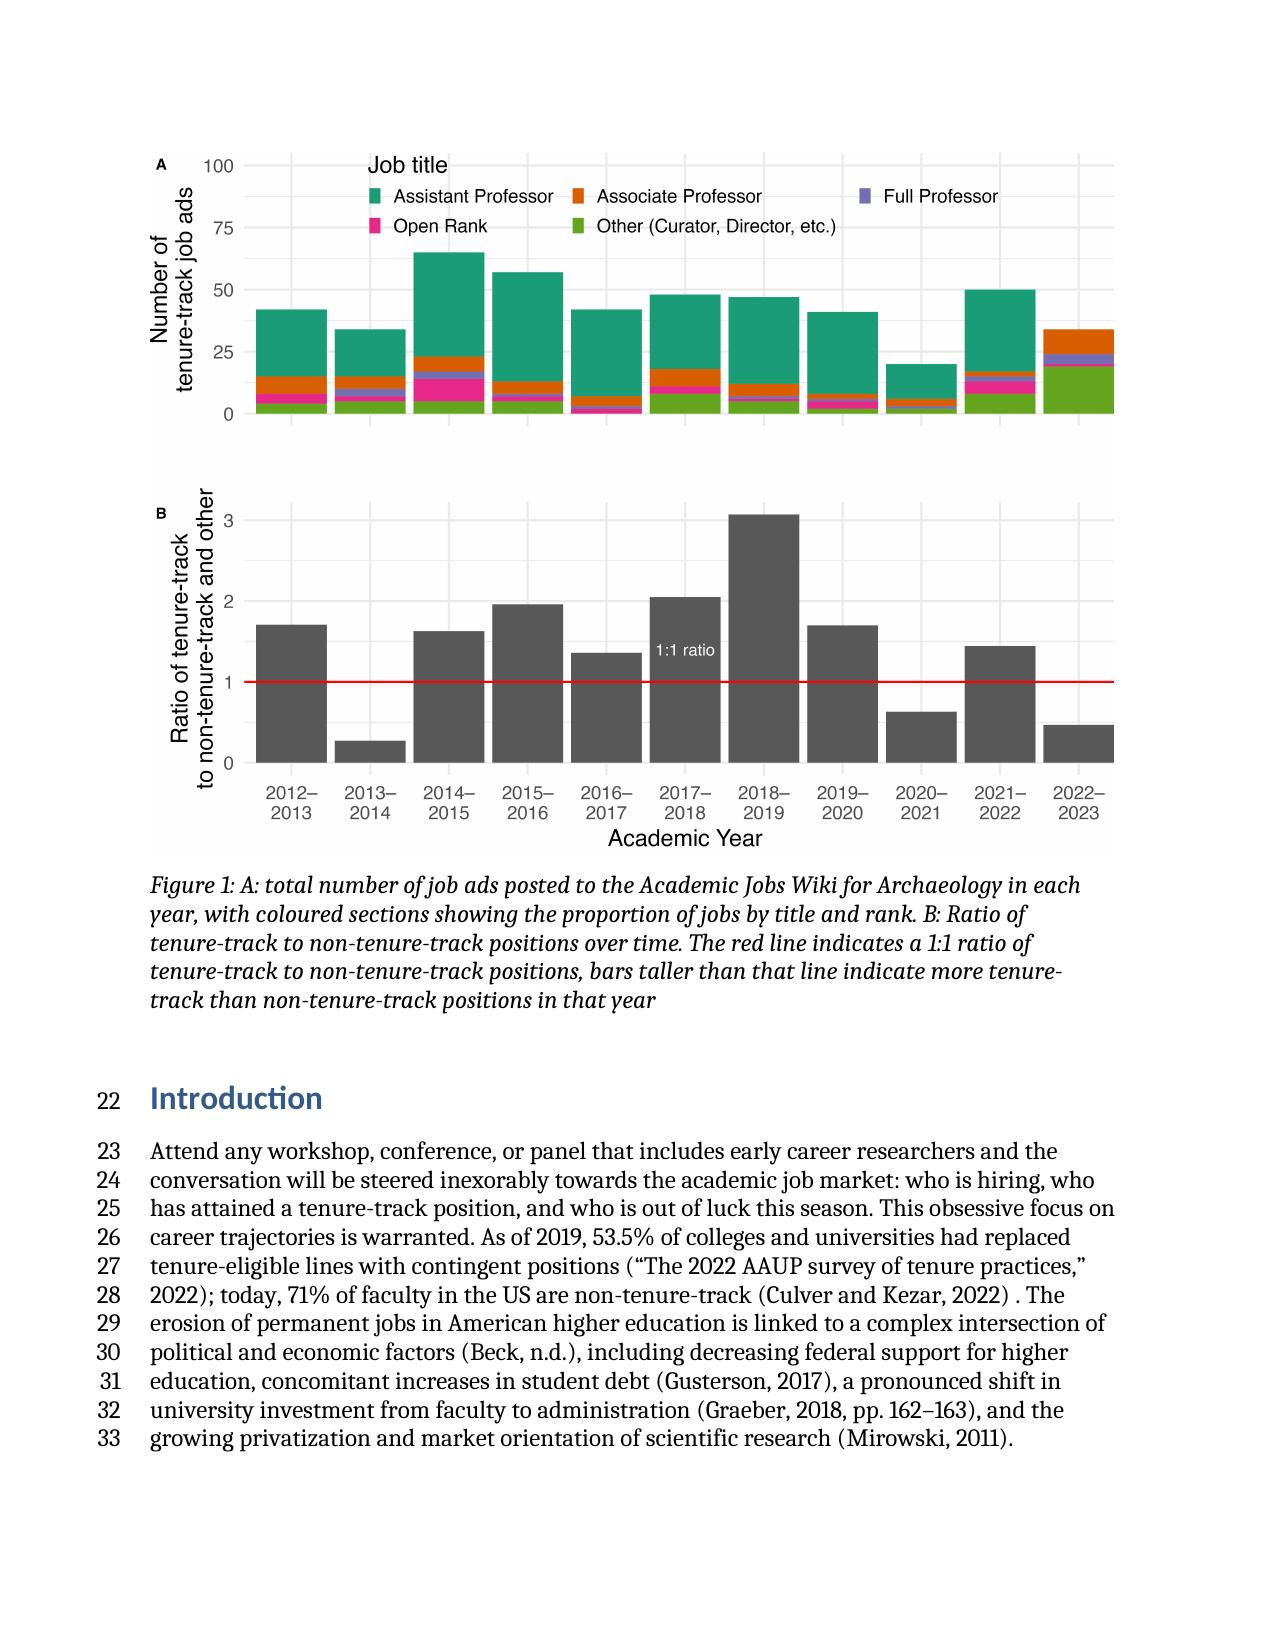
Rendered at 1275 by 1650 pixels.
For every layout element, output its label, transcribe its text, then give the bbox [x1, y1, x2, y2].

subtitle Introduction [150, 1077, 1125, 1118]
text Attend any workshop, conference, or panel that includes early career researchers and the conversation will be steered inexorably towards the academic job market: who is hiring, who has attained a tenure-track position, and who is out of luck this season. This obsessive focus on career trajectories is warranted. As of 2019, 53.5% of colleges and universities had replaced tenure-eligible lines with contingent positions (“The 2022 AAUP survey of tenure practices,” 2022); today, 71% of faculty in the US are non-tenure-track (Culver and Kezar, 2022) . The erosion of permanent jobs in American higher education is linked to a complex intersection of political and economic factors (Beck, n.d.), including decreasing federal support for higher education, concomitant increases in student debt (Gusterson, 2017), a pronounced shift in university investment from faculty to administration (Graeber, 2018, pp. 162–163), and the growing privatization and market orientation of scientific research (Mirowski, 2011). [150, 1137, 1125, 1453]
table_header Figure 1: A: total number of job ads posted to the Academic Jobs Wiki for Archaeology in each year, with coloured sections showing the proportion of jobs by title and rank. B: Ratio of tenure-track to non-tenure-track positions over time. The red line indicates a 1:1 ratio of tenure-track to non-tenure-track positions, bars taller than that line indicate more tenure-track than non-tenure-track positions in that year [139, 150, 1114, 1027]
picture [150, 153, 1114, 851]
